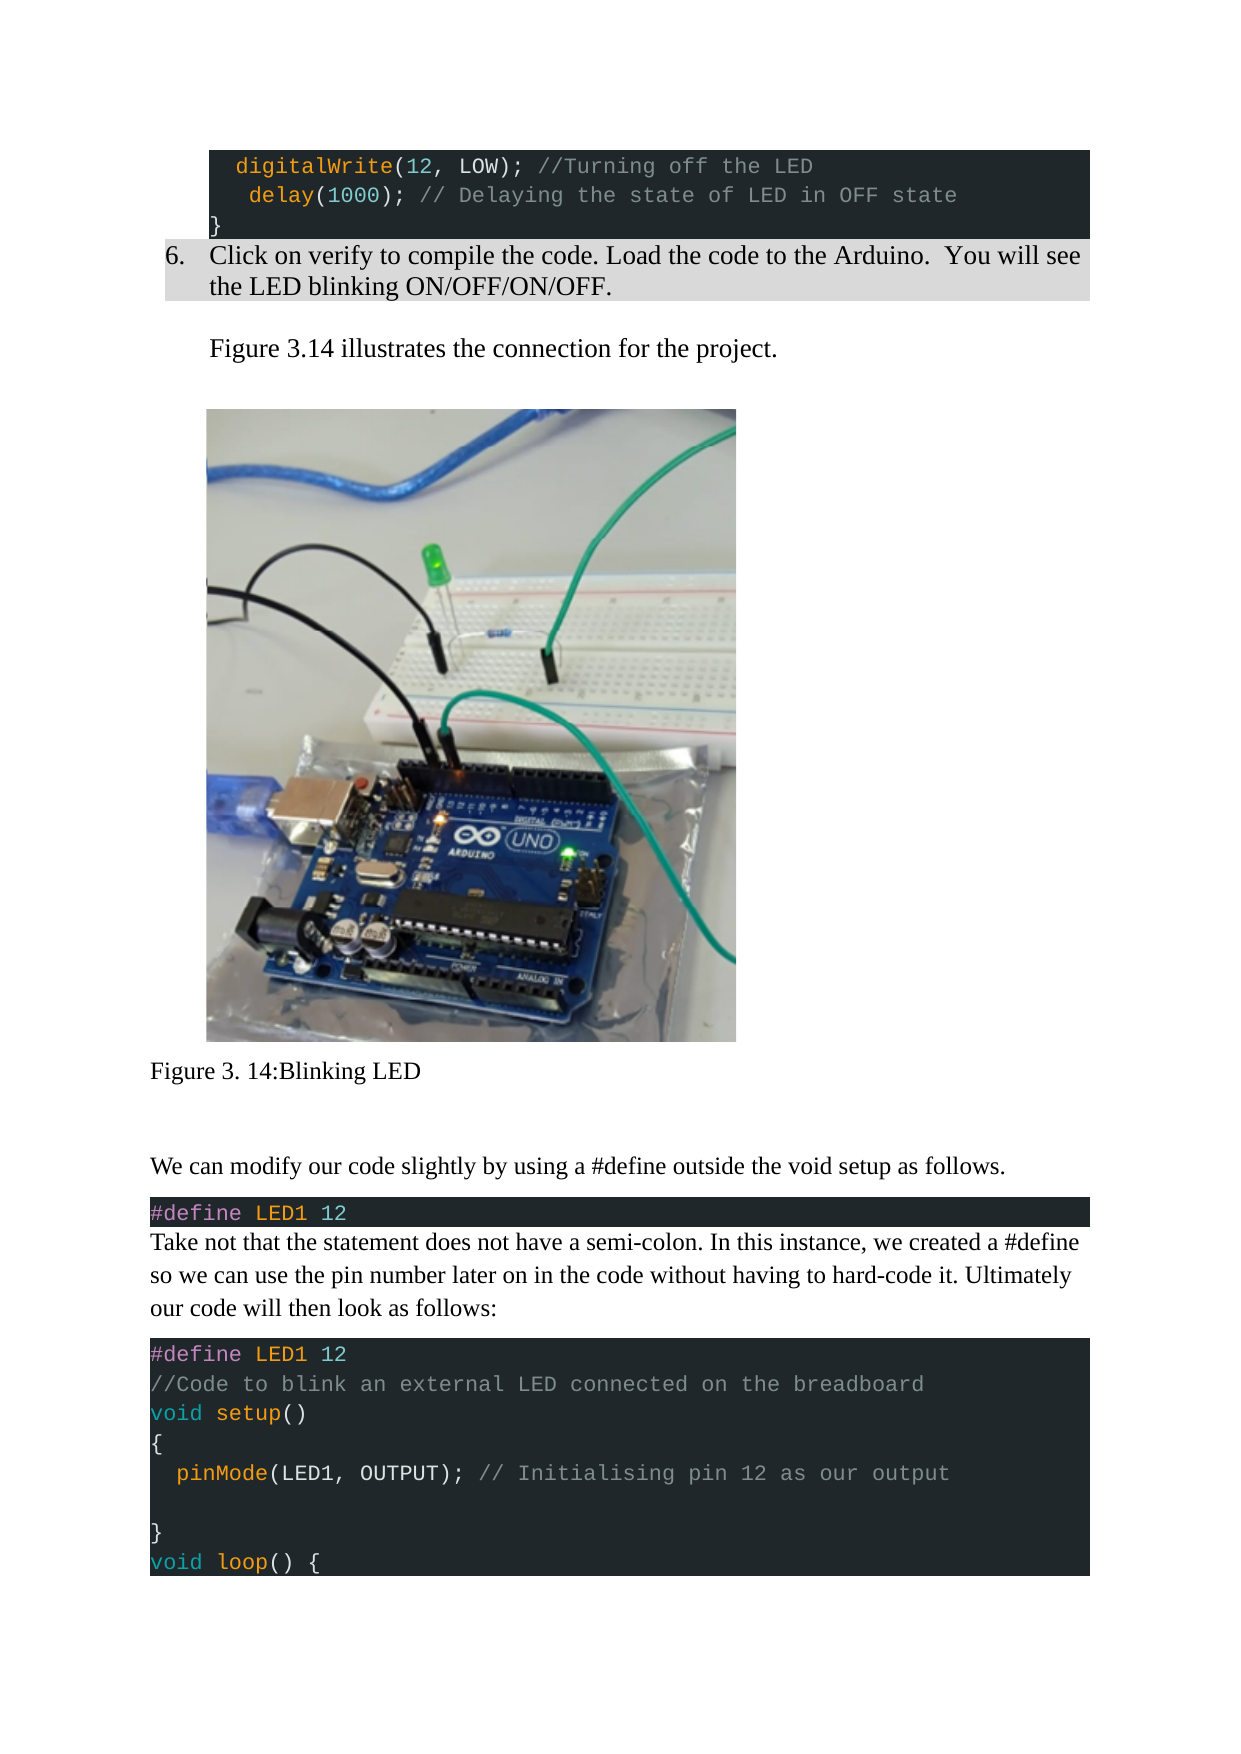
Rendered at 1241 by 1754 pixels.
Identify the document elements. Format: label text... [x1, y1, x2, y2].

list Figure 3.14 illustrates the connection for the project. [209, 332, 1090, 364]
text void loop() { [150, 1546, 1090, 1576]
text } [209, 209, 1090, 239]
text digitalWrite(12, LOW); //Turning off the LED [209, 150, 1090, 180]
text pinMode(LED1, OUTPUT); // Initialising pin 12 as our output [150, 1457, 1090, 1487]
text delay(1000); // Delaying the state of LED in OFF state [209, 180, 1090, 209]
text #define LED1 12 [150, 1338, 1090, 1368]
text //Code to blink an external LED connected on the breadboard [150, 1368, 1090, 1398]
text } [150, 1516, 1090, 1546]
list Click on verify to compile the code. Load the code to the Arduino. You will see the LED blinking ON/OFF/ON/OFF. [165, 239, 1090, 301]
text Figure 3. 14:Blinking LED [150, 1056, 1090, 1085]
text { [150, 1427, 1090, 1457]
text void setup() [150, 1398, 1090, 1427]
picture [206, 409, 737, 1042]
text We can modify our code slightly by using a #define outside the void setup as follows. [150, 1151, 1090, 1180]
text #define LED1 12 [150, 1197, 1090, 1227]
text Take not that the statement does not have a semi-colon. In this instance, we created a #define so we can use the pin number later on in the code without having to hard-code it. Ultimately our code will then look as follows: [150, 1227, 1090, 1321]
